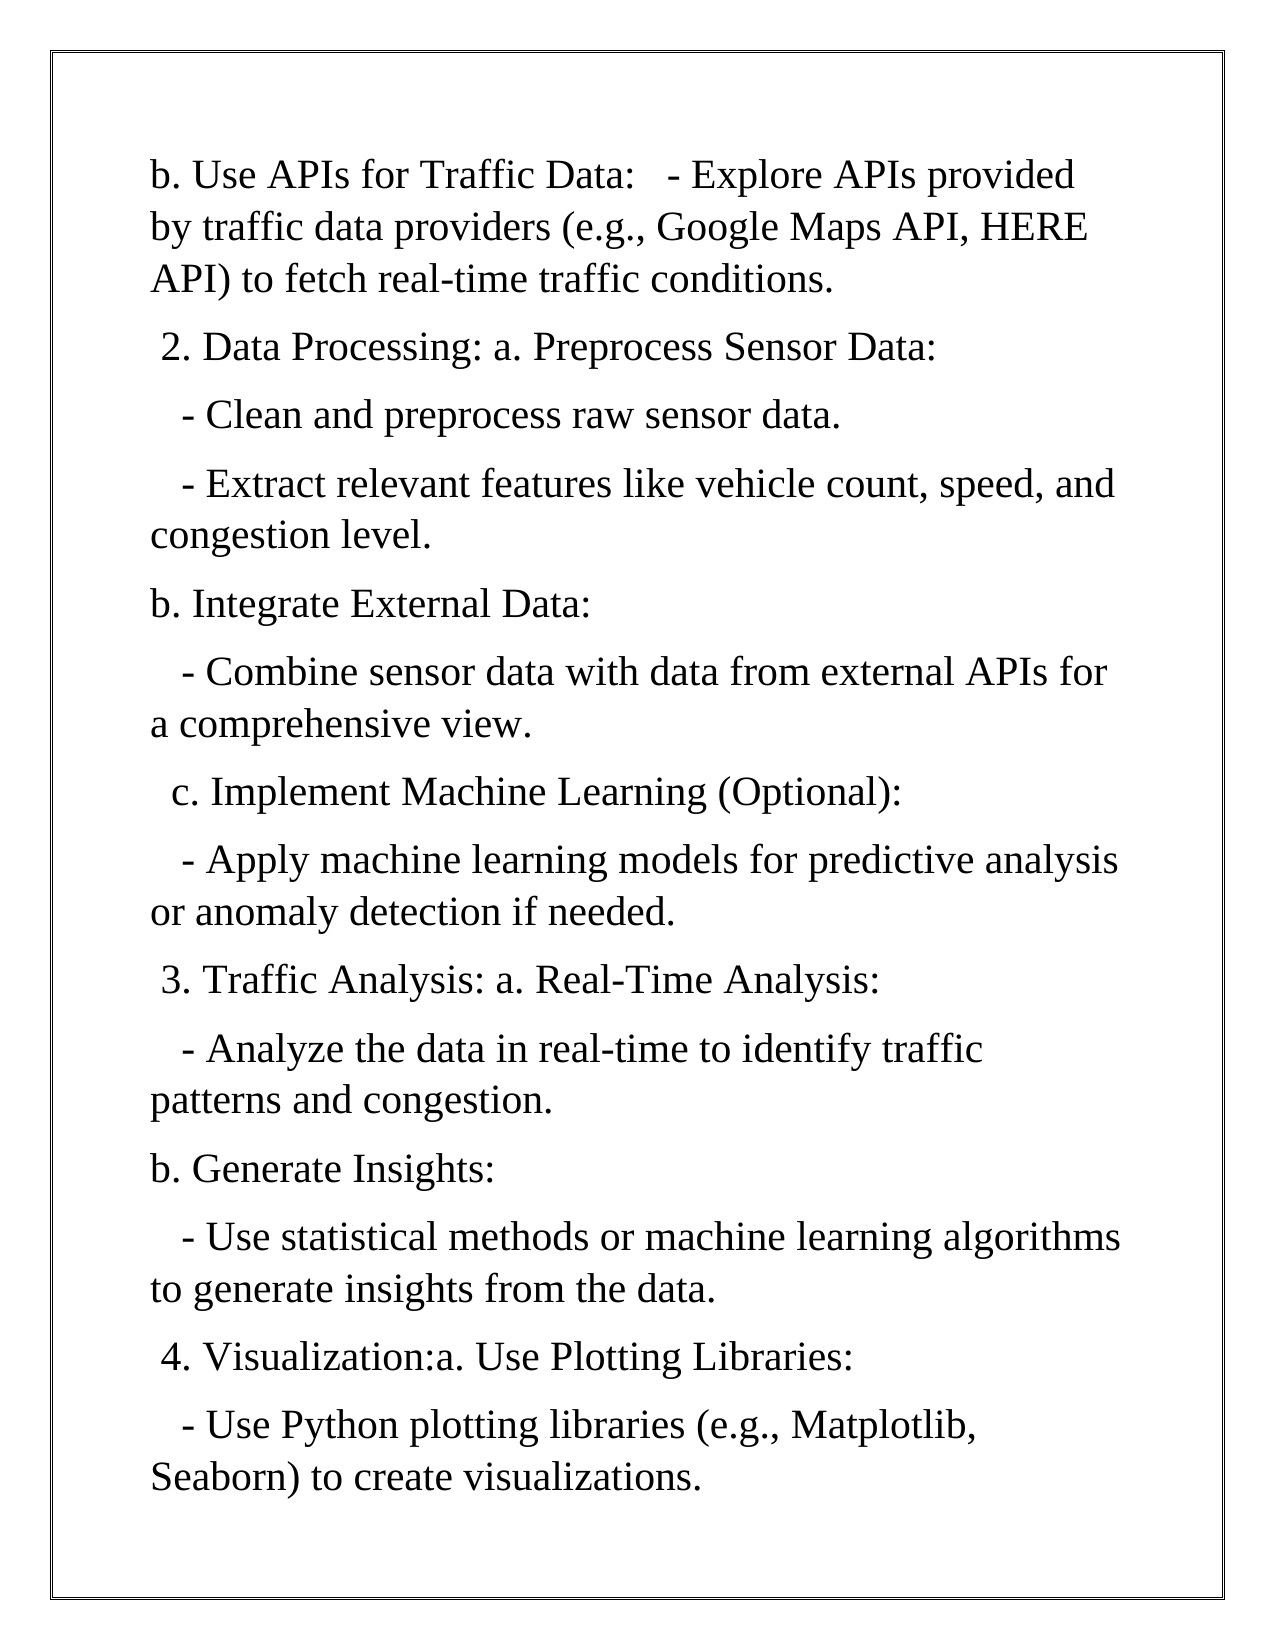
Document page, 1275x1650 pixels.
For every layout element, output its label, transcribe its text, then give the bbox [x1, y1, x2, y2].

text - Use statistical methods or machine learning algorithms to generate insights from the data. [150, 1212, 1125, 1311]
text b. Integrate External Data: [150, 578, 1125, 626]
text - Combine sensor data with data from external APIs for a comprehensive view. [150, 647, 1125, 746]
text 2. Data Processing: a. Preprocess Sensor Data: [150, 322, 1125, 369]
text b. Use APIs for Traffic Data: - Explore APIs provided by traffic data providers (e.g., Google Maps API, HERE API) to fetch real-time traffic conditions. [150, 150, 1125, 301]
text - Extract relevant features like vehicle count, speed, and congestion level. [150, 458, 1125, 558]
text 4. Visualization:a. Use Plotting Libraries: [150, 1332, 1125, 1379]
text - Analyze the data in real-time to identify traffic patterns and congestion. [150, 1023, 1125, 1123]
text - Use Python plotting libraries (e.g., Matplotlib, Seaborn) to create visualizations. [150, 1400, 1125, 1499]
text - Apply machine learning models for predictive analysis or anomaly detection if needed. [150, 835, 1125, 934]
text - Clean and preprocess raw sensor data. [150, 390, 1125, 438]
text b. Generate Insights: [150, 1143, 1125, 1191]
text 3. Traffic Analysis: a. Real-Time Analysis: [150, 955, 1125, 1003]
text c. Implement Machine Learning (Optional): [150, 767, 1125, 814]
